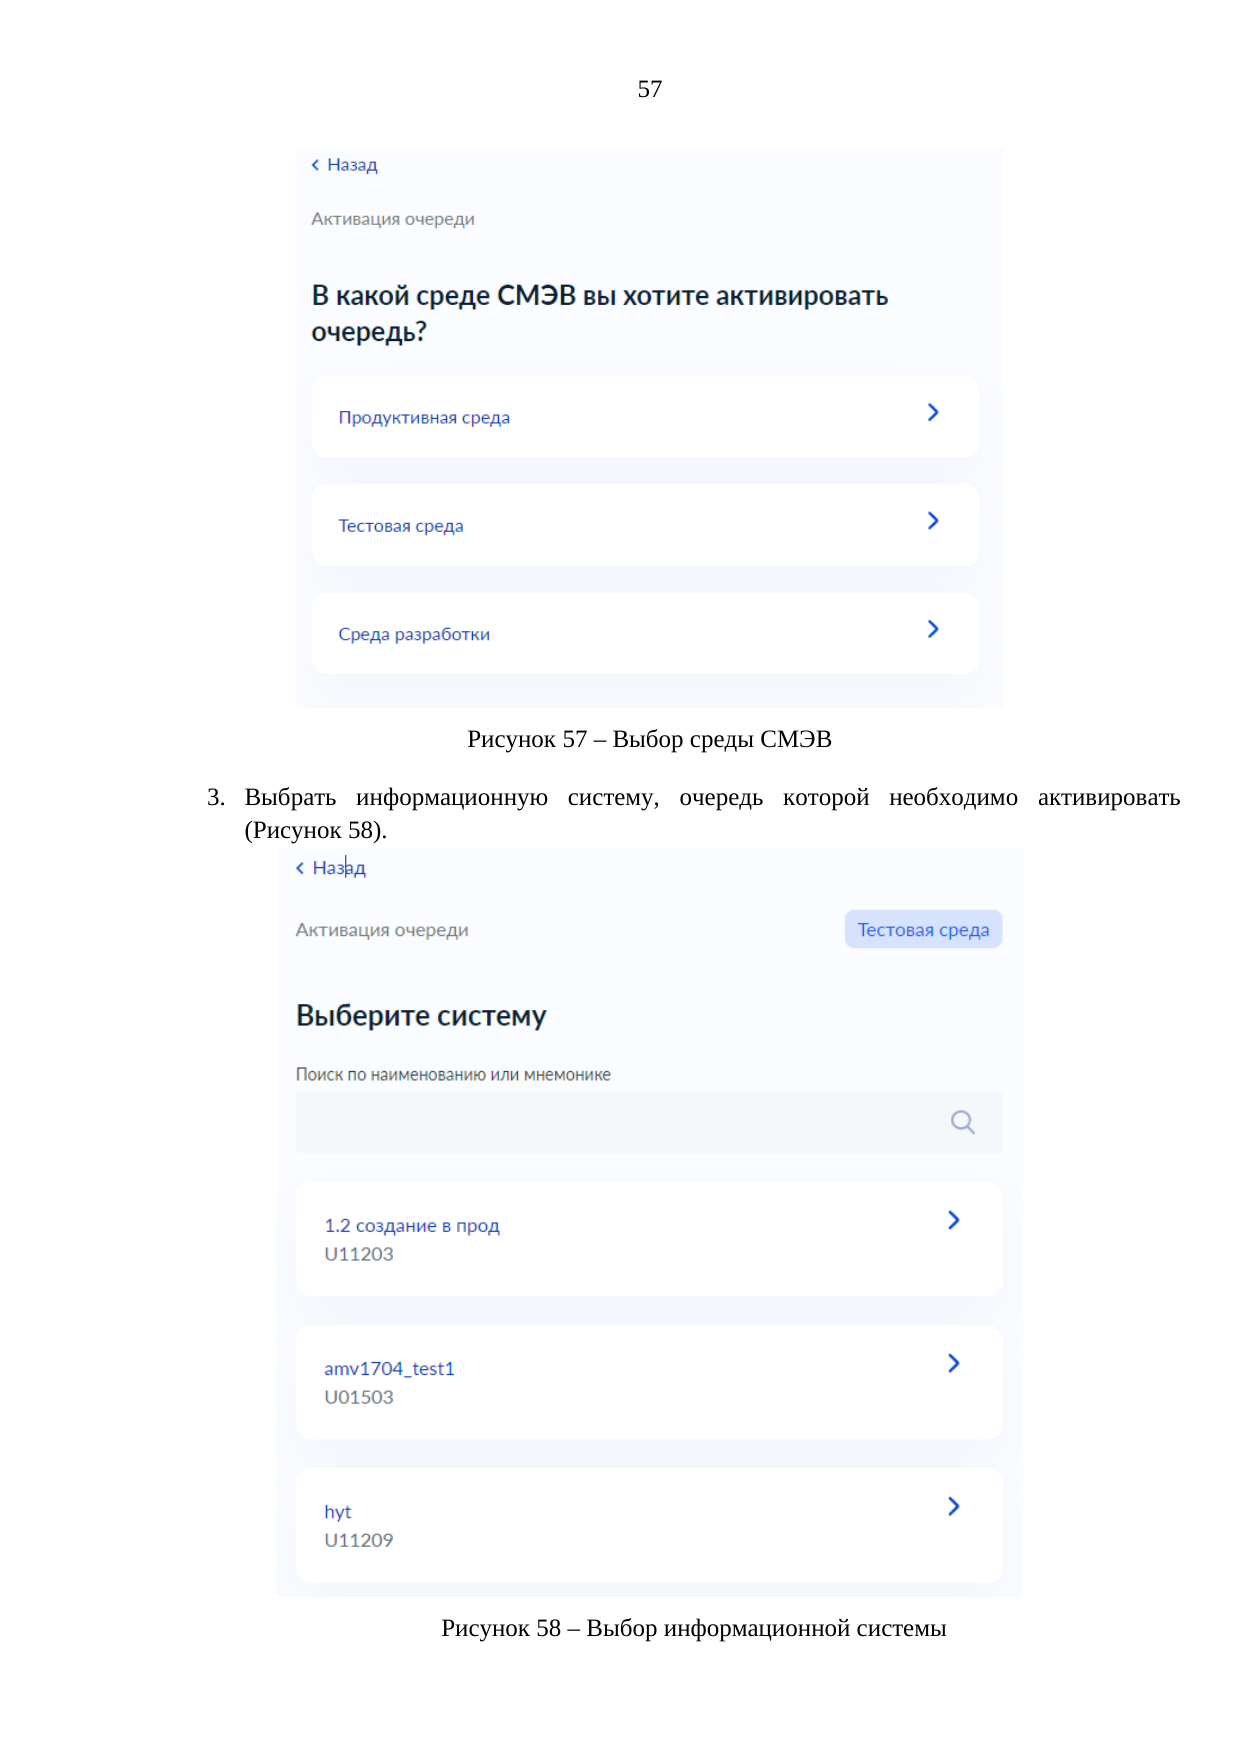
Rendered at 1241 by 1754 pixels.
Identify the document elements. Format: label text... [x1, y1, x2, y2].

list Выбрать информационную систему, очередь которой необходимо активировать (Рисунок 58). [207, 782, 1181, 844]
picture [276, 848, 1024, 1597]
picture [295, 147, 1004, 708]
text Рисунок 57 – Выбор среды СМЭВ [118, 724, 1181, 753]
